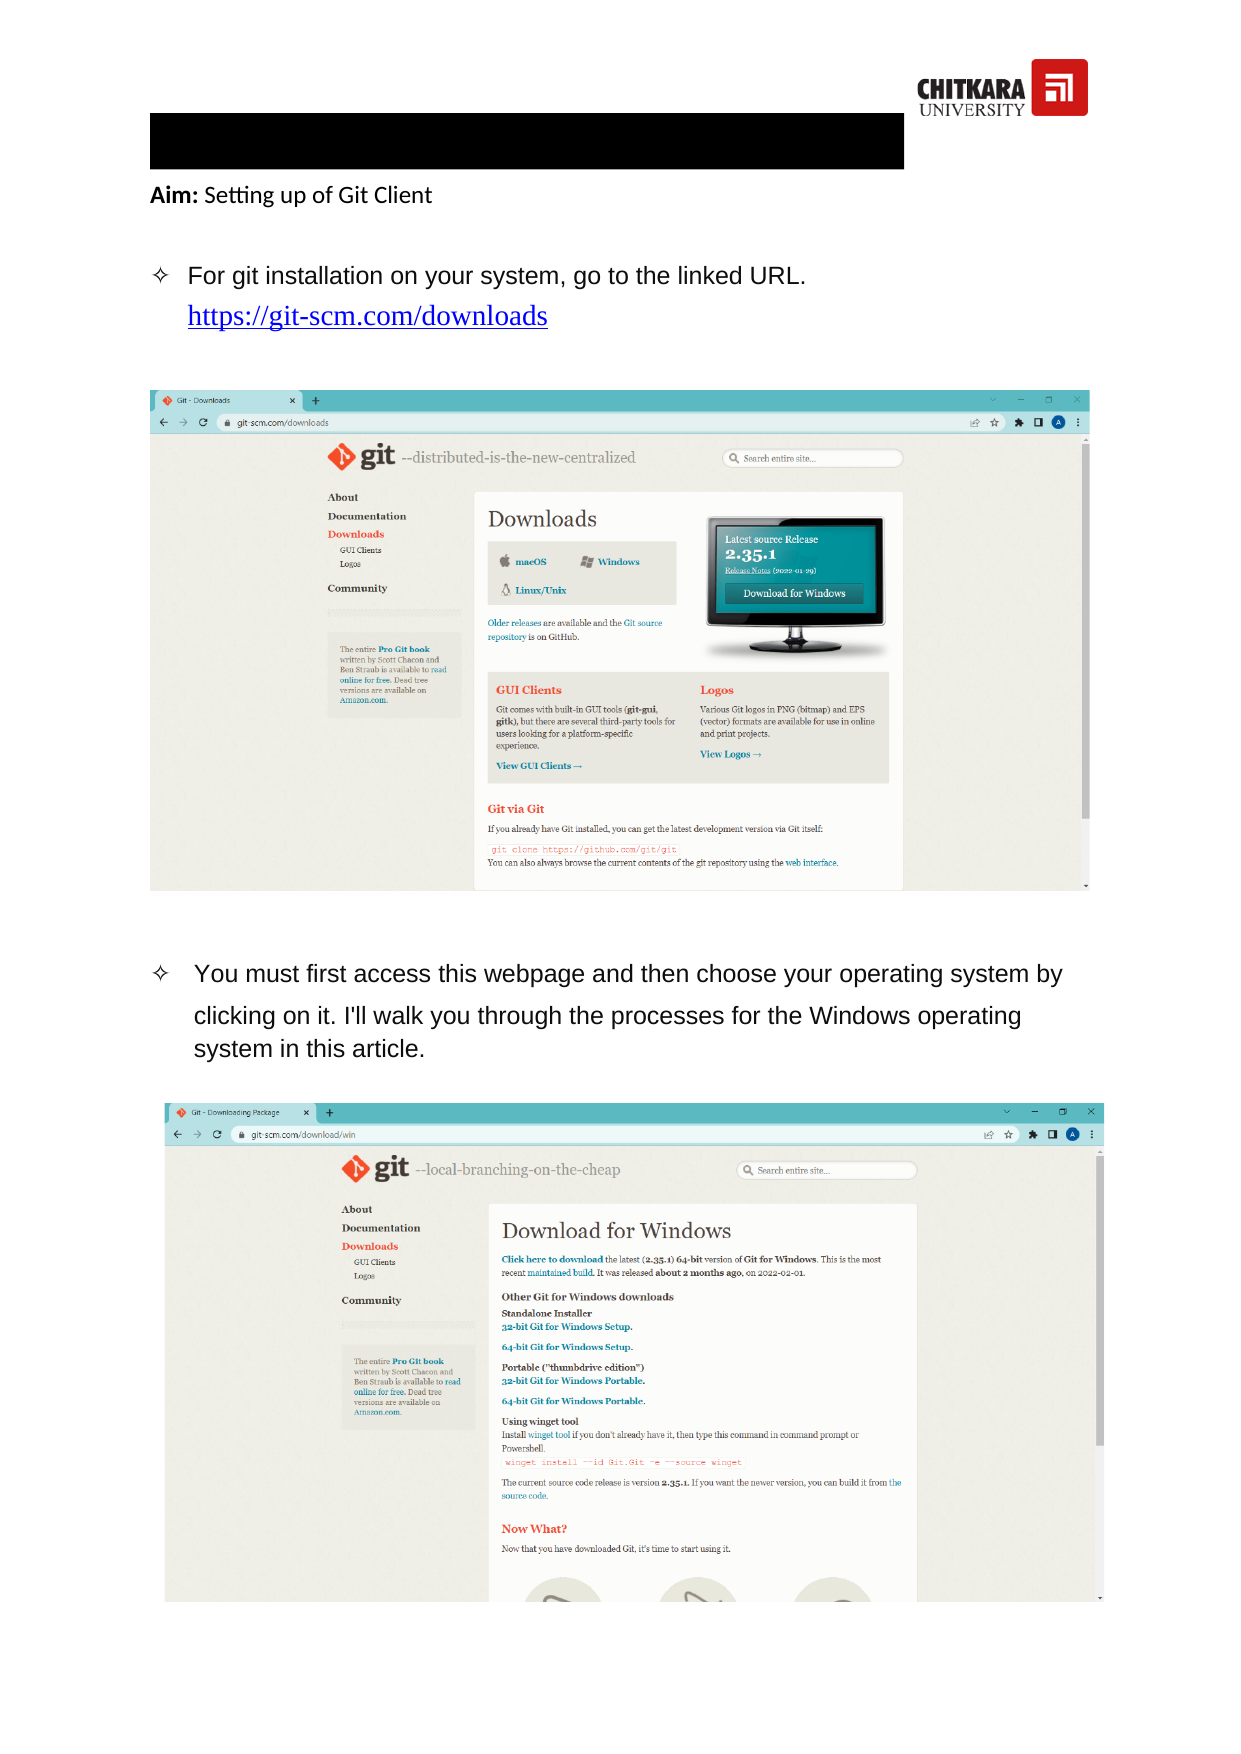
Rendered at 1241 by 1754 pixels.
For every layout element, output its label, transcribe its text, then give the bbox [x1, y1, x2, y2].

text https://git-scm.com/downloads [150, 298, 1090, 332]
picture [164, 1103, 1105, 1602]
list For git installation on your system, go to the linked URL. [150, 247, 1090, 298]
picture [150, 390, 1090, 891]
list You must first access this webpage and then choose your operating system by clicking on it. I'll walk you through the processes for the Windows operating system in this article. [150, 946, 1073, 1063]
text Aim: Setting up of Git Client [150, 179, 1090, 210]
picture [917, 59, 1091, 119]
